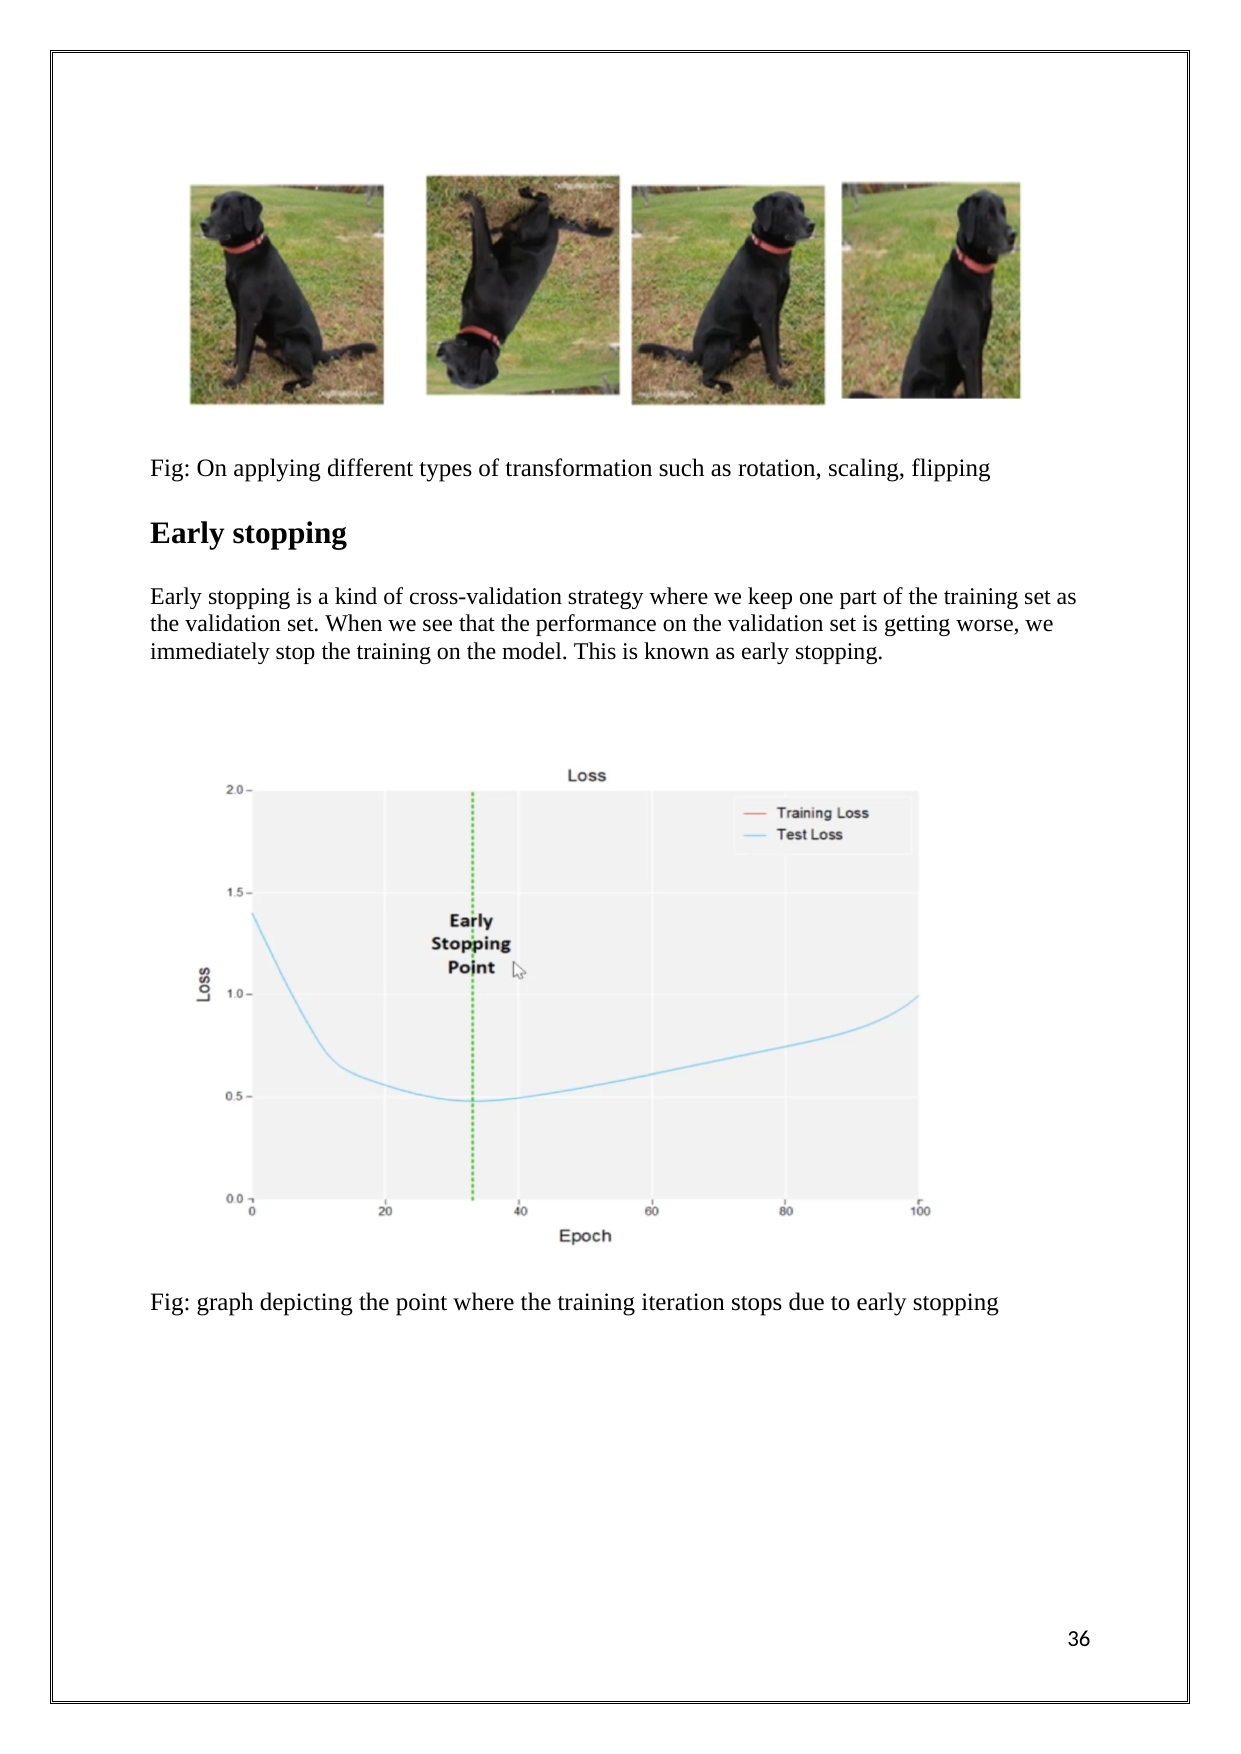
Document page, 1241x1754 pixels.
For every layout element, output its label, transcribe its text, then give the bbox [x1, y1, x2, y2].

text Early stopping is a kind of cross-validation strategy where we keep one part of the training set as the validation set. When we see that the performance on the validation set is getting worse, we immediately stop the training on the model. This is known as early stopping. [150, 582, 1090, 665]
text Fig: graph depicting the point where the training iteration stops due to early stopping [150, 1287, 1090, 1316]
text Fig: On applying different types of transformation such as rotation, scaling, flipping [150, 453, 1090, 482]
subtitle Early stopping [150, 515, 1090, 551]
picture [150, 150, 1060, 421]
picture [150, 759, 983, 1255]
